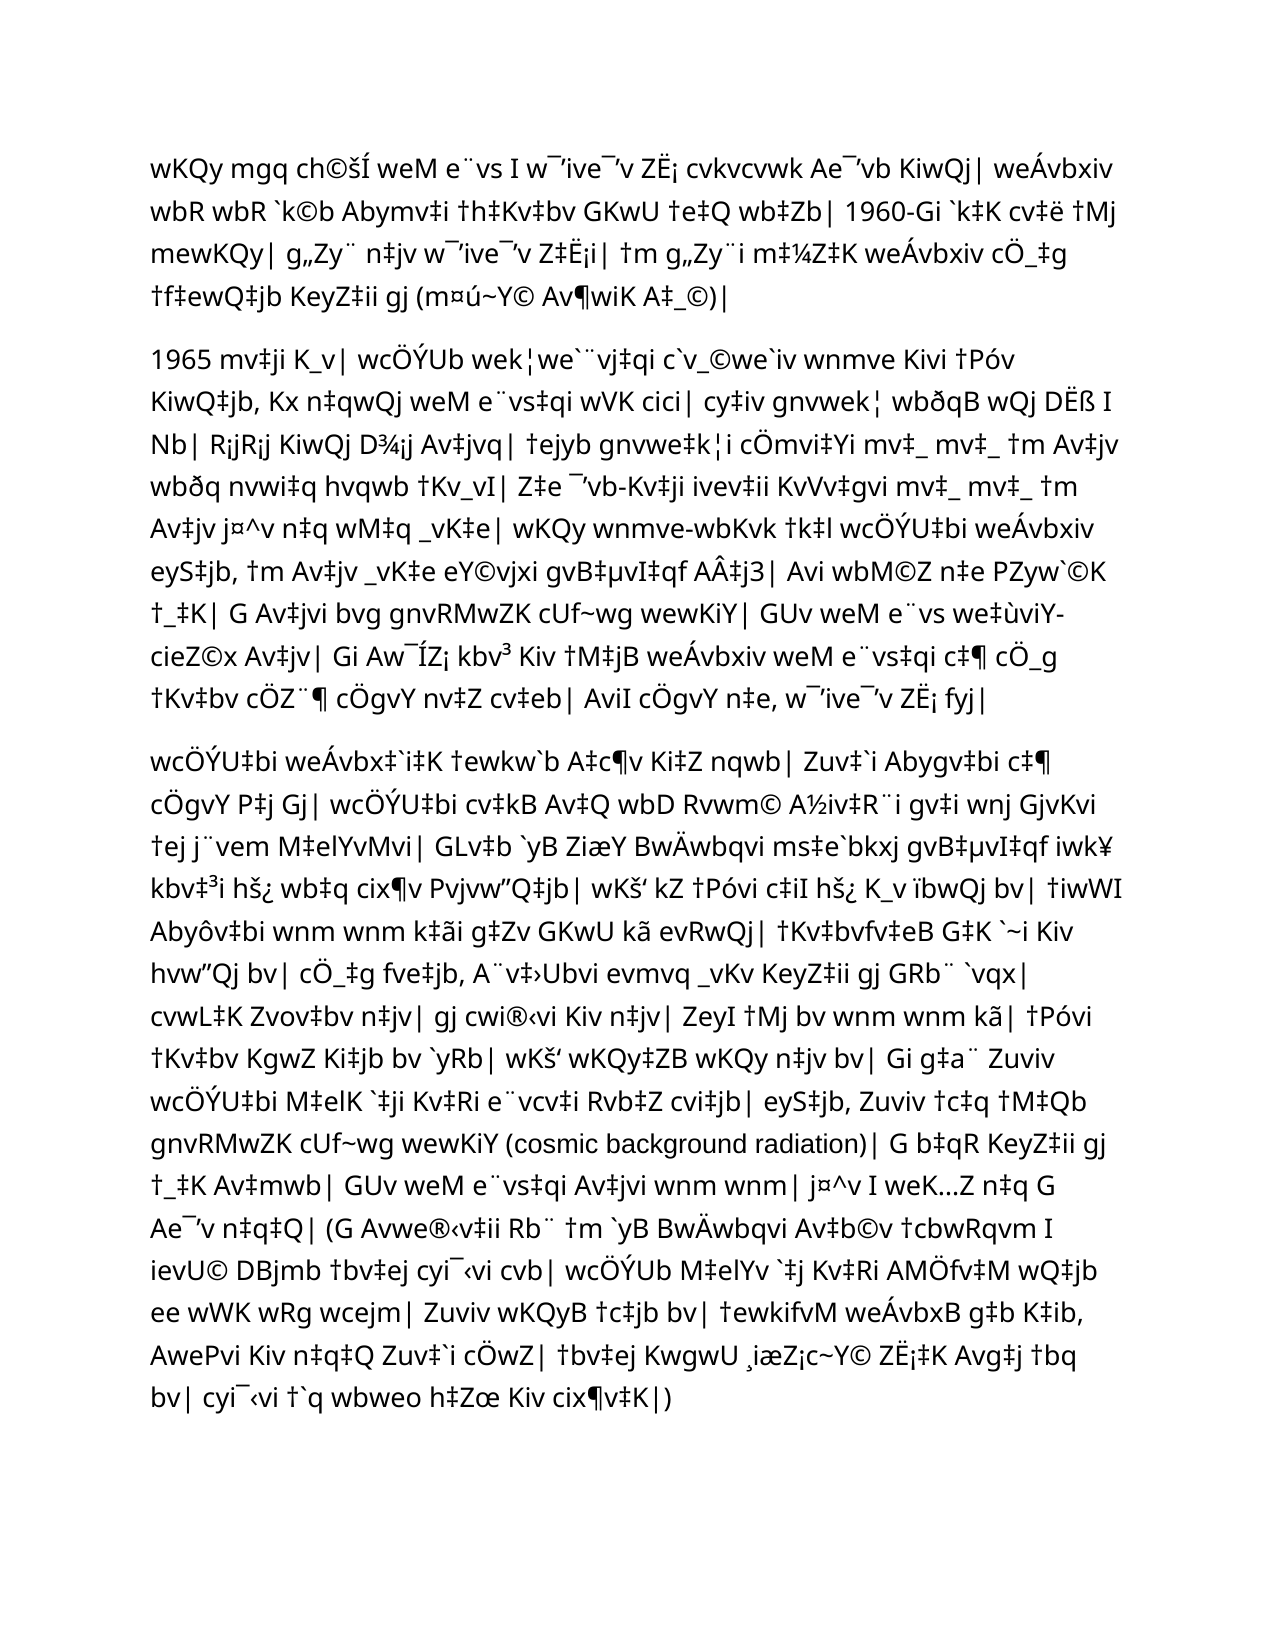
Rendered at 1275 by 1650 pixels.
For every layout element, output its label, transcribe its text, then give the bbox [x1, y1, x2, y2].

text wcÖÝU‡bi weÁvbx‡`i‡K †ewkw`b A‡c¶v Ki‡Z nqwb| Zuv‡`i Abygv‡bi c‡¶ cÖgvY P‡j Gj| wcÖÝU‡bi cv‡kB Av‡Q wbD Rvwm© A½iv‡R¨i gv‡i wnj GjvKvi †ej j¨vem M‡elYvMvi| GLv‡b `yB ZiæY BwÄwbqvi ms‡e`bkxj gvB‡µvI‡qf iwk¥ kbv‡³i hš¿ wb‡q cix¶v Pvjvw”Q‡jb| wKš‘ kZ †Póvi c‡iI hš¿ K_v ïbwQj bv| †iwWI Abyôv‡bi wnm wnm k‡ãi g‡Zv GKwU kã evRwQj| †Kv‡bvfv‡eB G‡K `~i Kiv hvw”Qj bv| cÖ_‡g fve‡jb, A¨v‡›Ubvi evmvq _vKv KeyZ‡ii gj GRb¨ `vqx| cvwL‡K Zvov‡bv n‡jv| gj cwi®‹vi Kiv n‡jv| ZeyI †Mj bv wnm wnm kã| †Póvi †Kv‡bv KgwZ Ki‡jb bv `yRb| wKš‘ wKQy‡ZB wKQy n‡jv bv| Gi g‡a¨ Zuviv wcÖÝU‡bi M‡elK `‡ji Kv‡Ri e¨vcv‡i Rvb‡Z cvi‡jb| eyS‡jb, Zuviv †c‡q †M‡Qb gnvRMwZK cUf~wg wewKiY (cosmic background radiation)| G b‡qR KeyZ‡ii gj †_‡K Av‡mwb| GUv weM e¨vs‡qi Av‡jvi wnm wnm| j¤^v I weK…Z n‡q G Ae¯’v n‡q‡Q| (G Avwe®‹v‡ii Rb¨ †m `yB BwÄwbqvi Av‡b©v †cbwRqvm I ievU© DBjmb †bv‡ej cyi¯‹vi cvb| wcÖÝUb M‡elYv `‡j Kv‡Ri AMÖfv‡M wQ‡jb ee wWK wRg wcejm| Zuviv wKQyB †c‡jb bv| †ewkifvM weÁvbxB g‡b K‡ib, AwePvi Kiv n‡q‡Q Zuv‡`i cÖwZ| †bv‡ej KwgwU ¸iæZ¡c~Y© ZË¡‡K Avg‡j †bq bv| cyi¯‹vi †`q wbweo h‡Zœ Kiv cix¶v‡K|) [150, 743, 1125, 1416]
text 1965 mv‡ji K_v| wcÖÝUb wek¦we`¨vj‡qi c`v_©we`iv wnmve Kivi †Póv KiwQ‡jb, Kx n‡qwQj weM e¨vs‡qi wVK cici| cy‡iv gnvwek¦ wbðqB wQj DËß I Nb| R¡jR¡j KiwQj D¾¡j Av‡jvq| †ejyb gnvwe‡k¦i cÖmvi‡Yi mv‡_ mv‡_ †m Av‡jv wbðq nvwi‡q hvqwb †Kv_vI| Z‡e ¯’vb-Kv‡ji ivev‡ii KvVv‡gvi mv‡_ mv‡_ †m Av‡jv j¤^v n‡q wM‡q _vK‡e| wKQy wnmve-wbKvk †k‡l wcÖÝU‡bi weÁvbxiv eyS‡jb, †m Av‡jv _vK‡e eY©vjxi gvB‡µvI‡qf AÂ‡j3| Avi wbM©Z n‡e PZyw`©K †_‡K| G Av‡jvi bvg gnvRMwZK cUf~wg wewKiY| GUv weM e¨vs we‡ùviY-cieZ©x Av‡jv| Gi Aw¯ÍZ¡ kbv³ Kiv †M‡jB weÁvbxiv weM e¨vs‡qi c‡¶ cÖ_g †Kv‡bv cÖZ¨¶ cÖgvY nv‡Z cv‡eb| AviI cÖgvY n‡e, w¯’ive¯’v ZË¡ fyj| [150, 340, 1125, 716]
text wKQy mgq ch©šÍ weM e¨vs I w¯’ive¯’v ZË¡ cvkvcvwk Ae¯’vb KiwQj| weÁvbxiv wbR wbR `k©b Abymv‡i †h‡Kv‡bv GKwU †e‡Q wb‡Zb| 1960-Gi `k‡K cv‡ë †Mj mewKQy| g„Zy¨ n‡jv w¯’ive¯’v Z‡Ë¡i| †m g„Zy¨i m‡¼Z‡K weÁvbxiv cÖ_‡g †f‡ewQ‡jb KeyZ‡ii gj (m¤ú~Y© Av¶wiK A‡_©)| [150, 150, 1125, 314]
